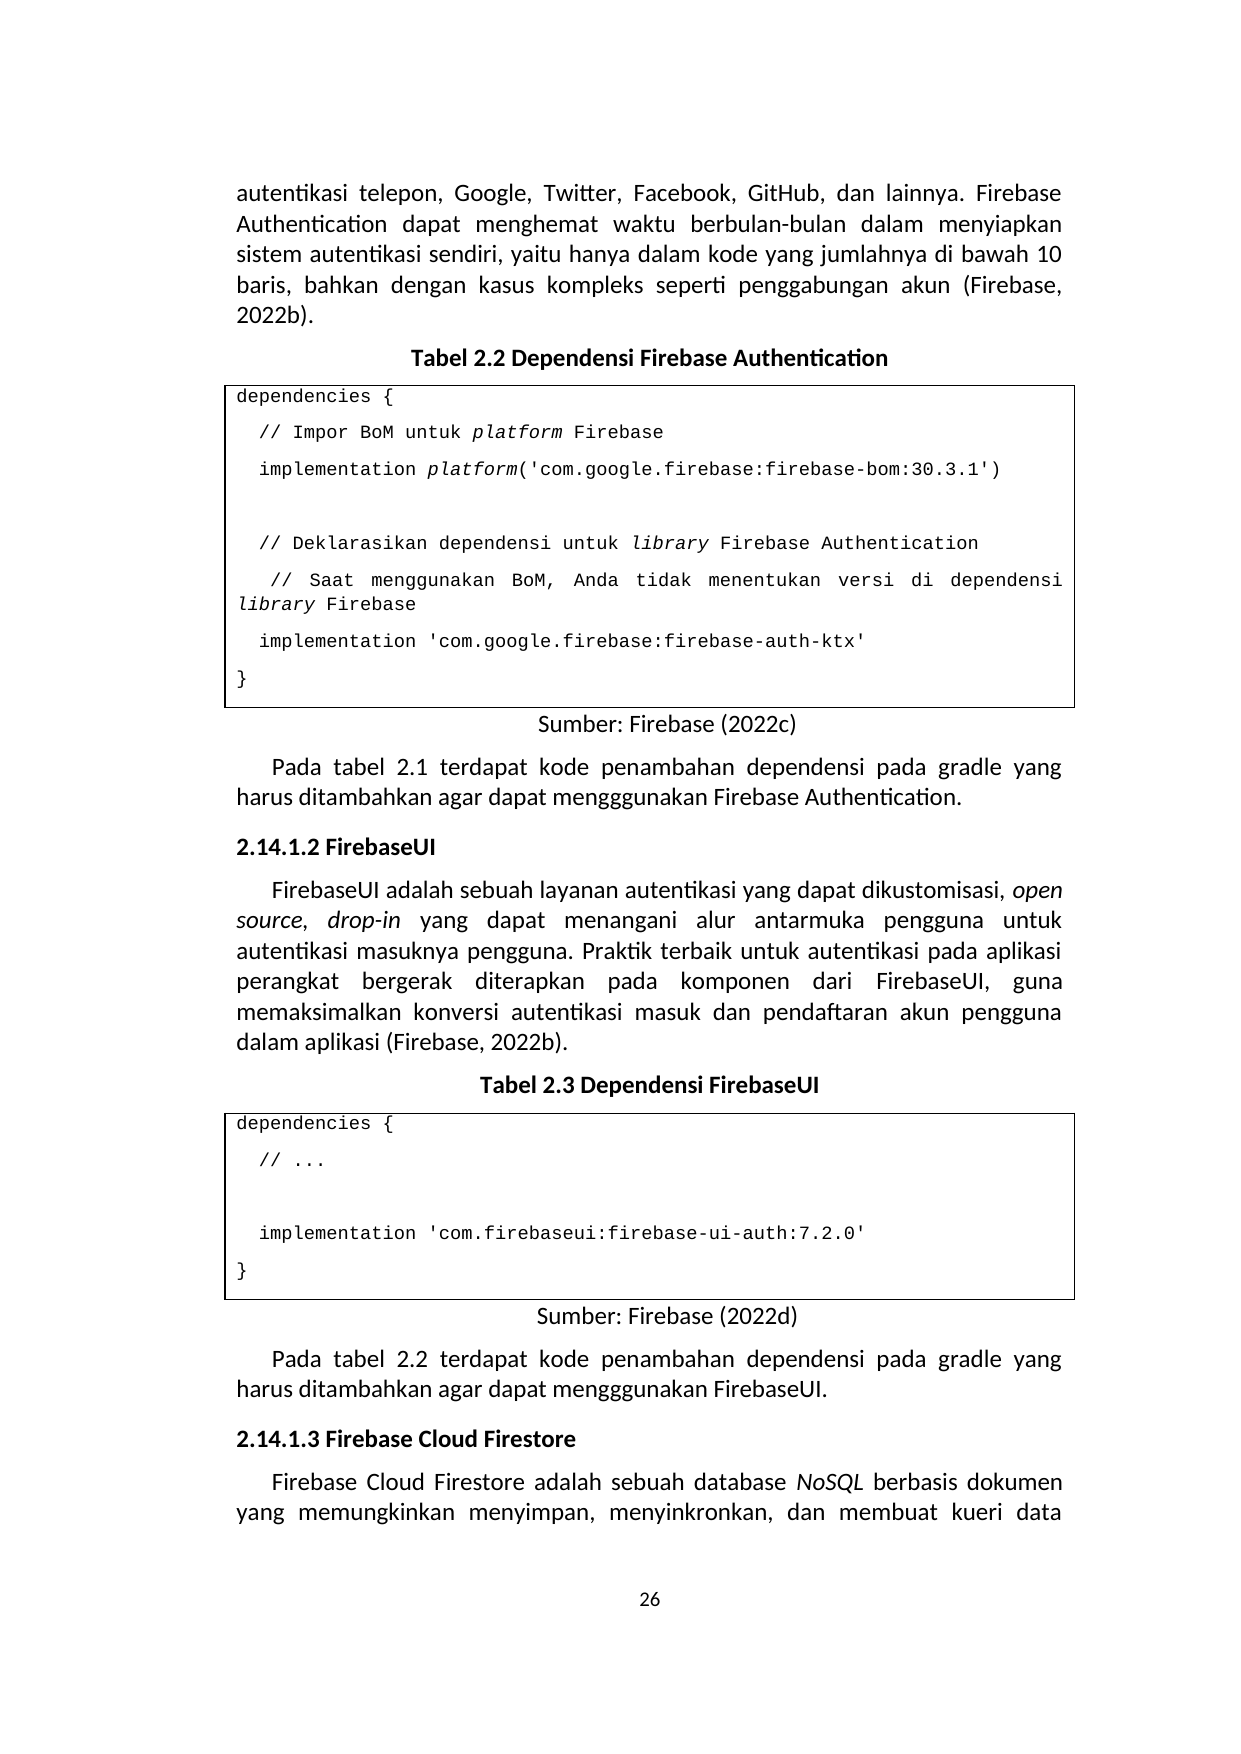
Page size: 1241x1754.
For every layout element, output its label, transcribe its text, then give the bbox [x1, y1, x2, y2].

subtitle Firebase Cloud Firestore [236, 1423, 1063, 1453]
table_header dependencies { // Impor BoM untuk platform Firebase implementation platform('com.google.firebase:firebase-bom:30.3.1') // Deklarasikan dependensi untuk library Firebase Authentication // Saat menggunakan BoM, Anda tidak menentukan versi di dependensi library Firebase implementation 'com.google.firebase:firebase-auth-ktx' } [226, 386, 1074, 707]
text FirebaseUI adalah sebuah layanan autentikasi yang dapat dikustomisasi, open source, drop-in yang dapat menangani alur antarmuka pengguna untuk autentikasi masuknya pengguna. Praktik terbaik untuk autentikasi pada aplikasi perangkat bergerak diterapkan pada komponen dari FirebaseUI, guna memaksimalkan konversi autentikasi masuk dan pendaftaran akun pengguna dalam aplikasi (Firebase, 2022b). [236, 874, 1063, 1057]
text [236, 177, 1063, 330]
table_header dependencies { // ... implementation 'com.firebaseui:firebase-ui-auth:7.2.0' } [226, 1114, 1074, 1299]
subtitle FirebaseUI [236, 831, 1063, 861]
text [236, 1466, 1063, 1527]
text Pada tabel 2.1 terdapat kode penambahan dependensi pada gradle yang harus ditambahkan agar dapat mengggunakan Firebase Authentication. [236, 751, 1063, 812]
text Sumber: Firebase (2022c) [236, 708, 1063, 738]
text Sumber: Firebase (2022d) [236, 1300, 1063, 1331]
text Pada tabel 2.2 terdapat kode penambahan dependensi pada gradle yang harus ditambahkan agar dapat mengggunakan FirebaseUI. [236, 1343, 1063, 1404]
